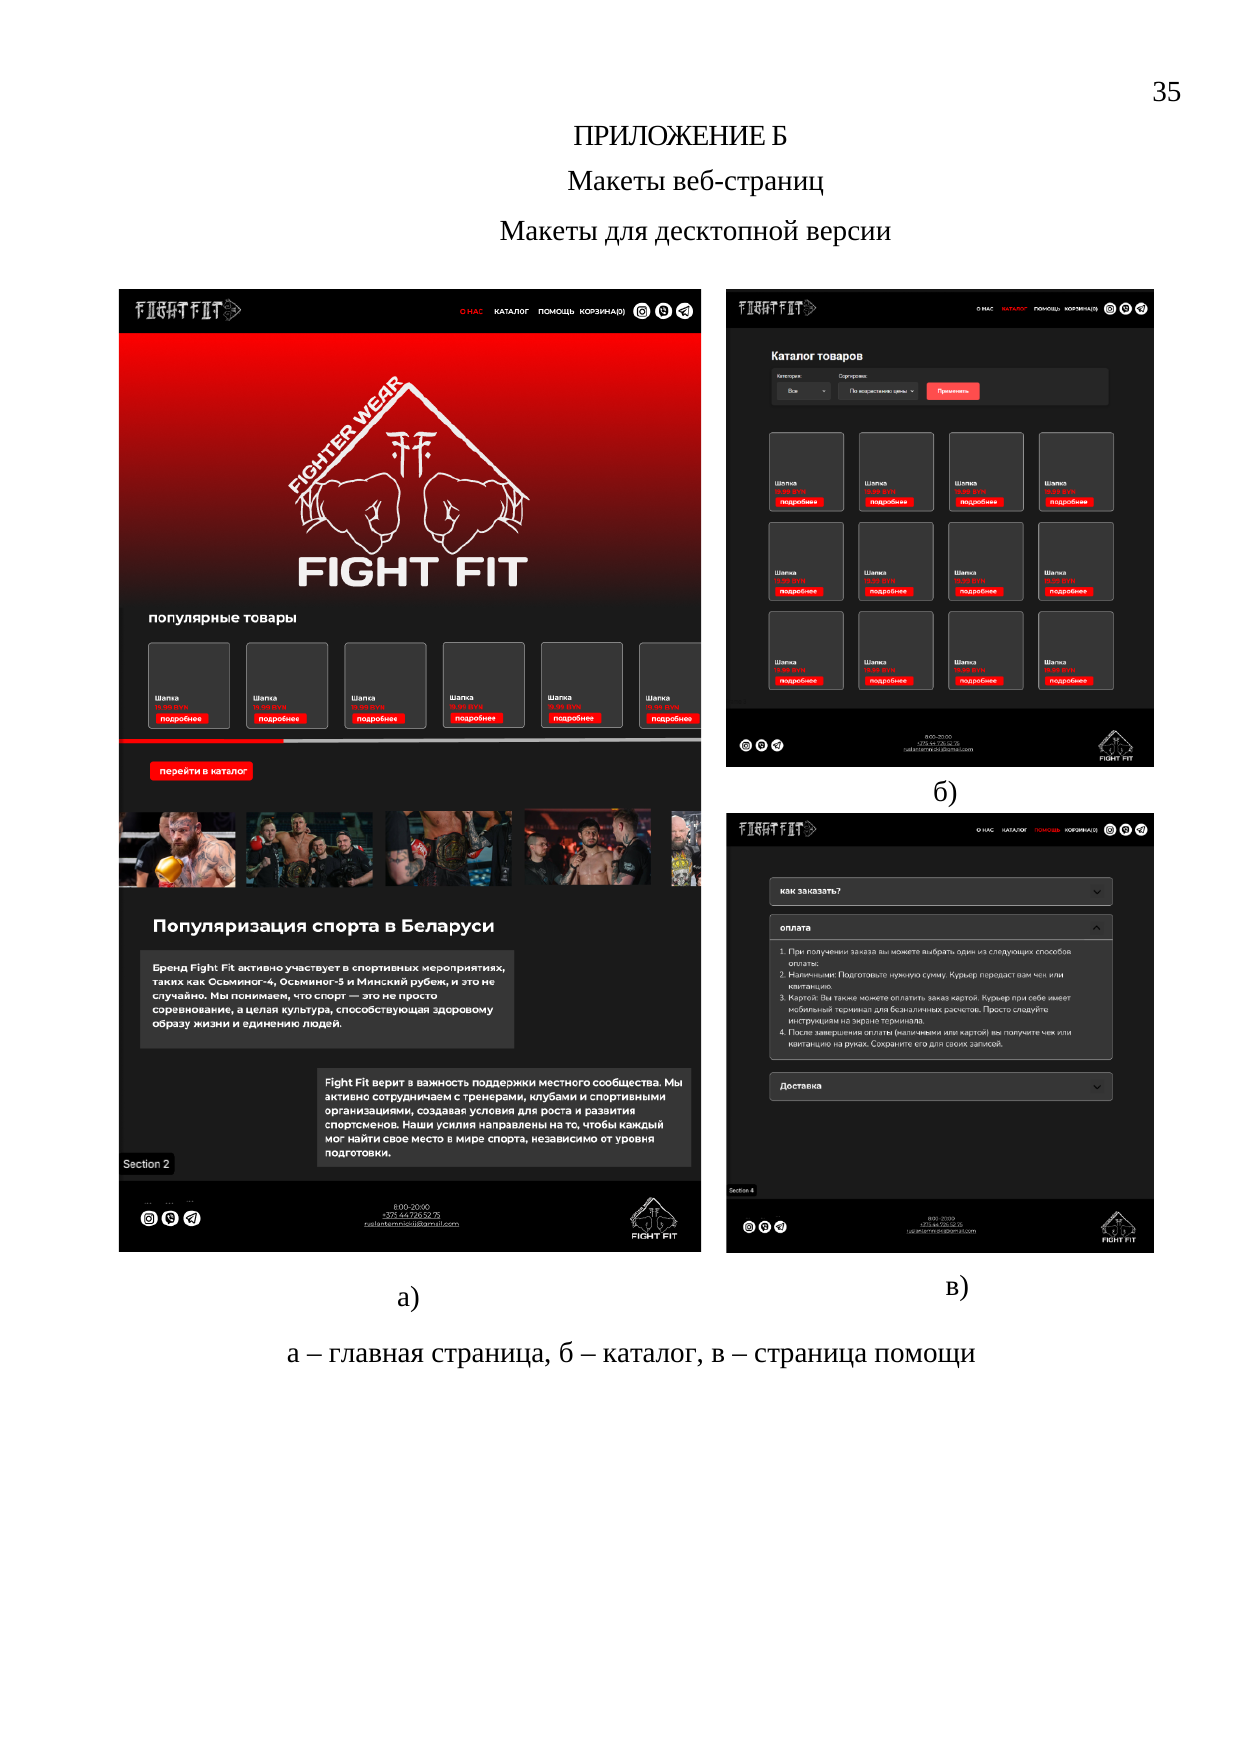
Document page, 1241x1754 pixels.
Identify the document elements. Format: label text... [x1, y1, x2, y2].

text Макеты для десктопной версии [136, 213, 1181, 246]
text Макеты веб-страниц [136, 163, 1181, 196]
subtitle ПРИЛОЖЕНИЕ Б [181, 118, 1181, 152]
picture [118, 289, 702, 1252]
picture [726, 813, 1154, 1253]
picture [726, 289, 1154, 767]
